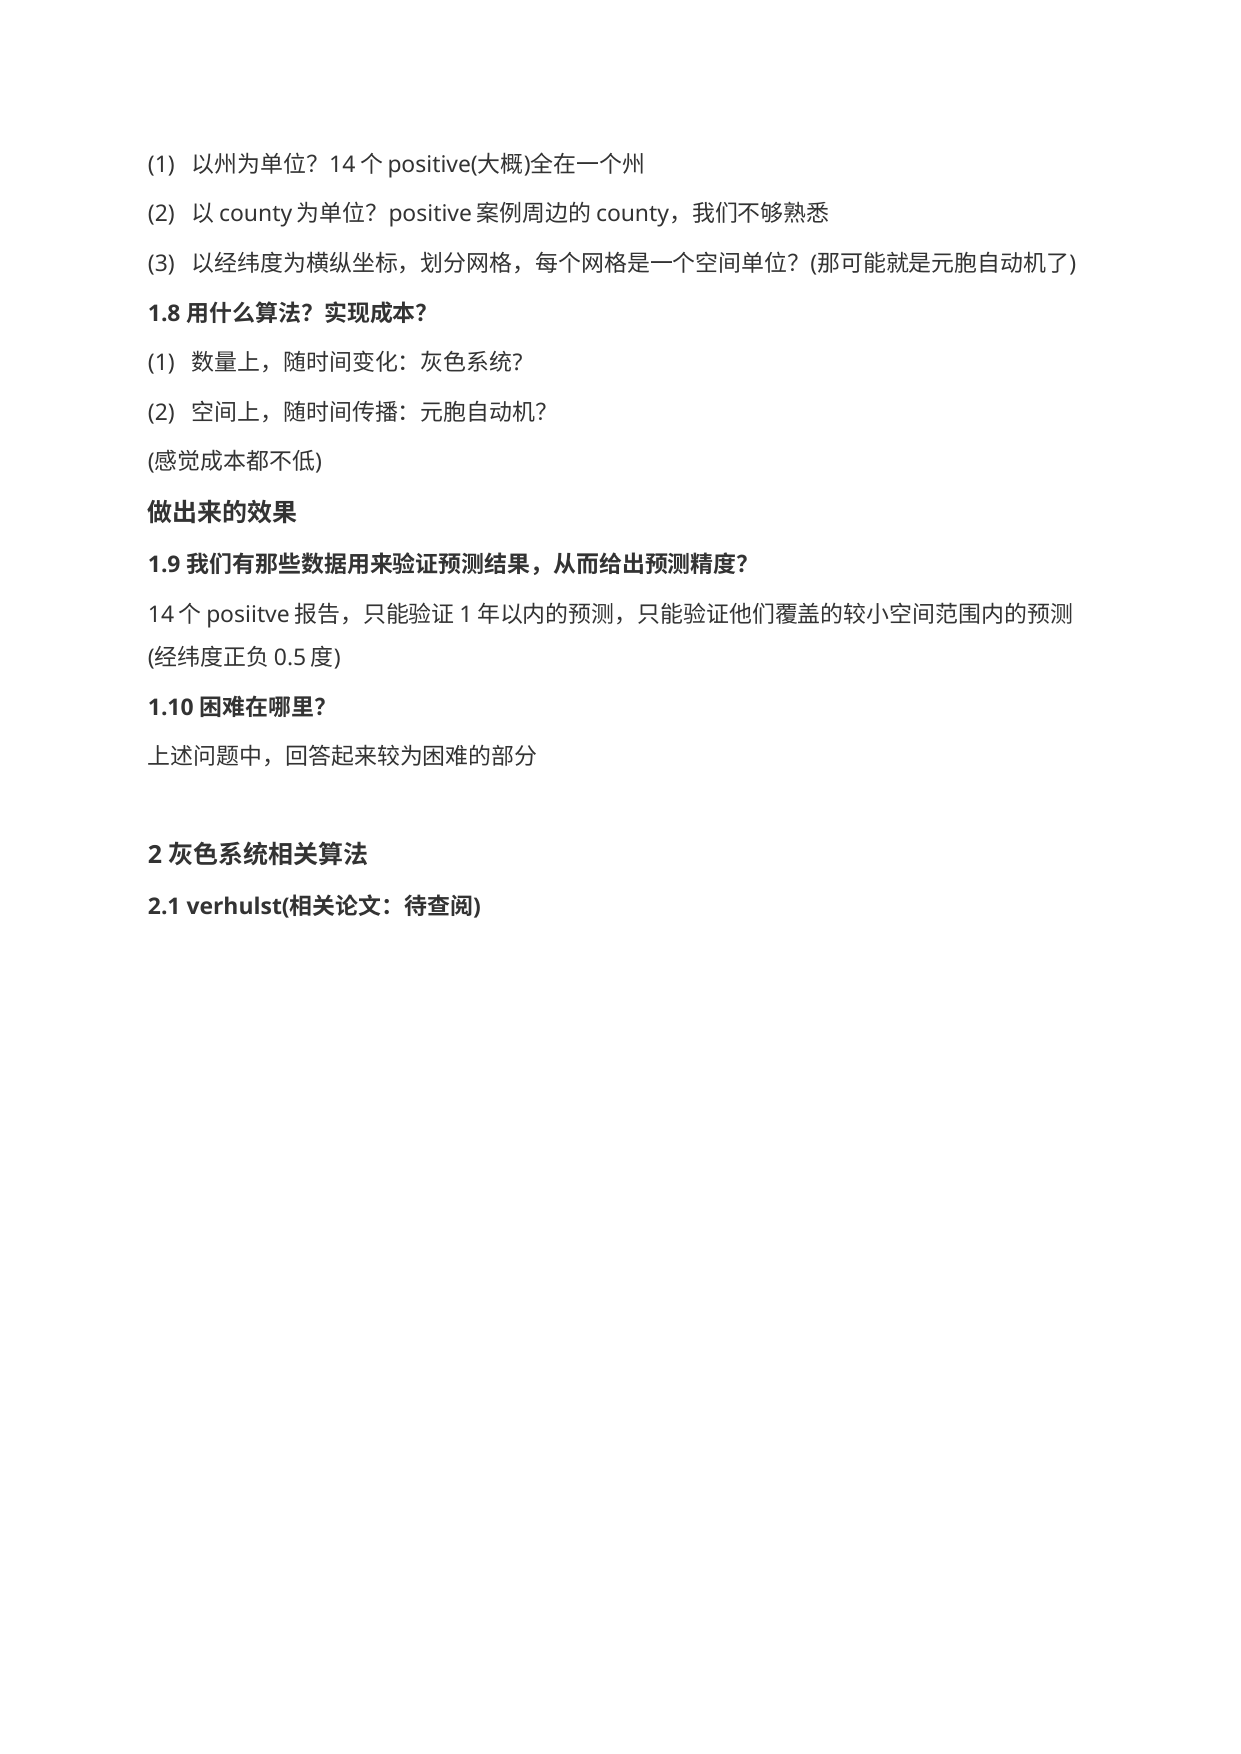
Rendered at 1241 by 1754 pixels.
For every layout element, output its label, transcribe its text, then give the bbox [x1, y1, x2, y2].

text 上述问题中，回答起来较为困难的部分 [148, 738, 1093, 771]
text 1.10 困难在哪里？ [148, 688, 1093, 722]
text 2 灰色系统相关算法 [148, 834, 1093, 871]
list 以经纬度为横纵坐标，划分网格，每个网格是一个空间单位？(那可能就是元胞自动机了) [148, 245, 1093, 278]
text 14个posiitve报告，只能验证1年以内的预测，只能验证他们覆盖的较小空间范围内的预测(经纬度正负0.5度) [148, 596, 1093, 672]
text (感觉成本都不低) [148, 443, 1093, 477]
text 做出来的效果 [148, 493, 1093, 529]
text 2.1 verhulst(相关论文：待查阅) [148, 888, 1093, 921]
list 数量上，随时间变化：灰色系统? [148, 344, 1093, 377]
text 1.8 用什么算法？实现成本？ [148, 294, 1093, 328]
text 1.9 我们有那些数据用来验证预测结果，从而给出预测精度？ [148, 546, 1093, 579]
list 以county为单位？positive案例周边的county，我们不够熟悉 [148, 195, 1093, 229]
list 空间上，随时间传播：元胞自动机？ [148, 394, 1093, 427]
list 以州为单位？14个positive(大概)全在一个州 [148, 146, 1093, 179]
